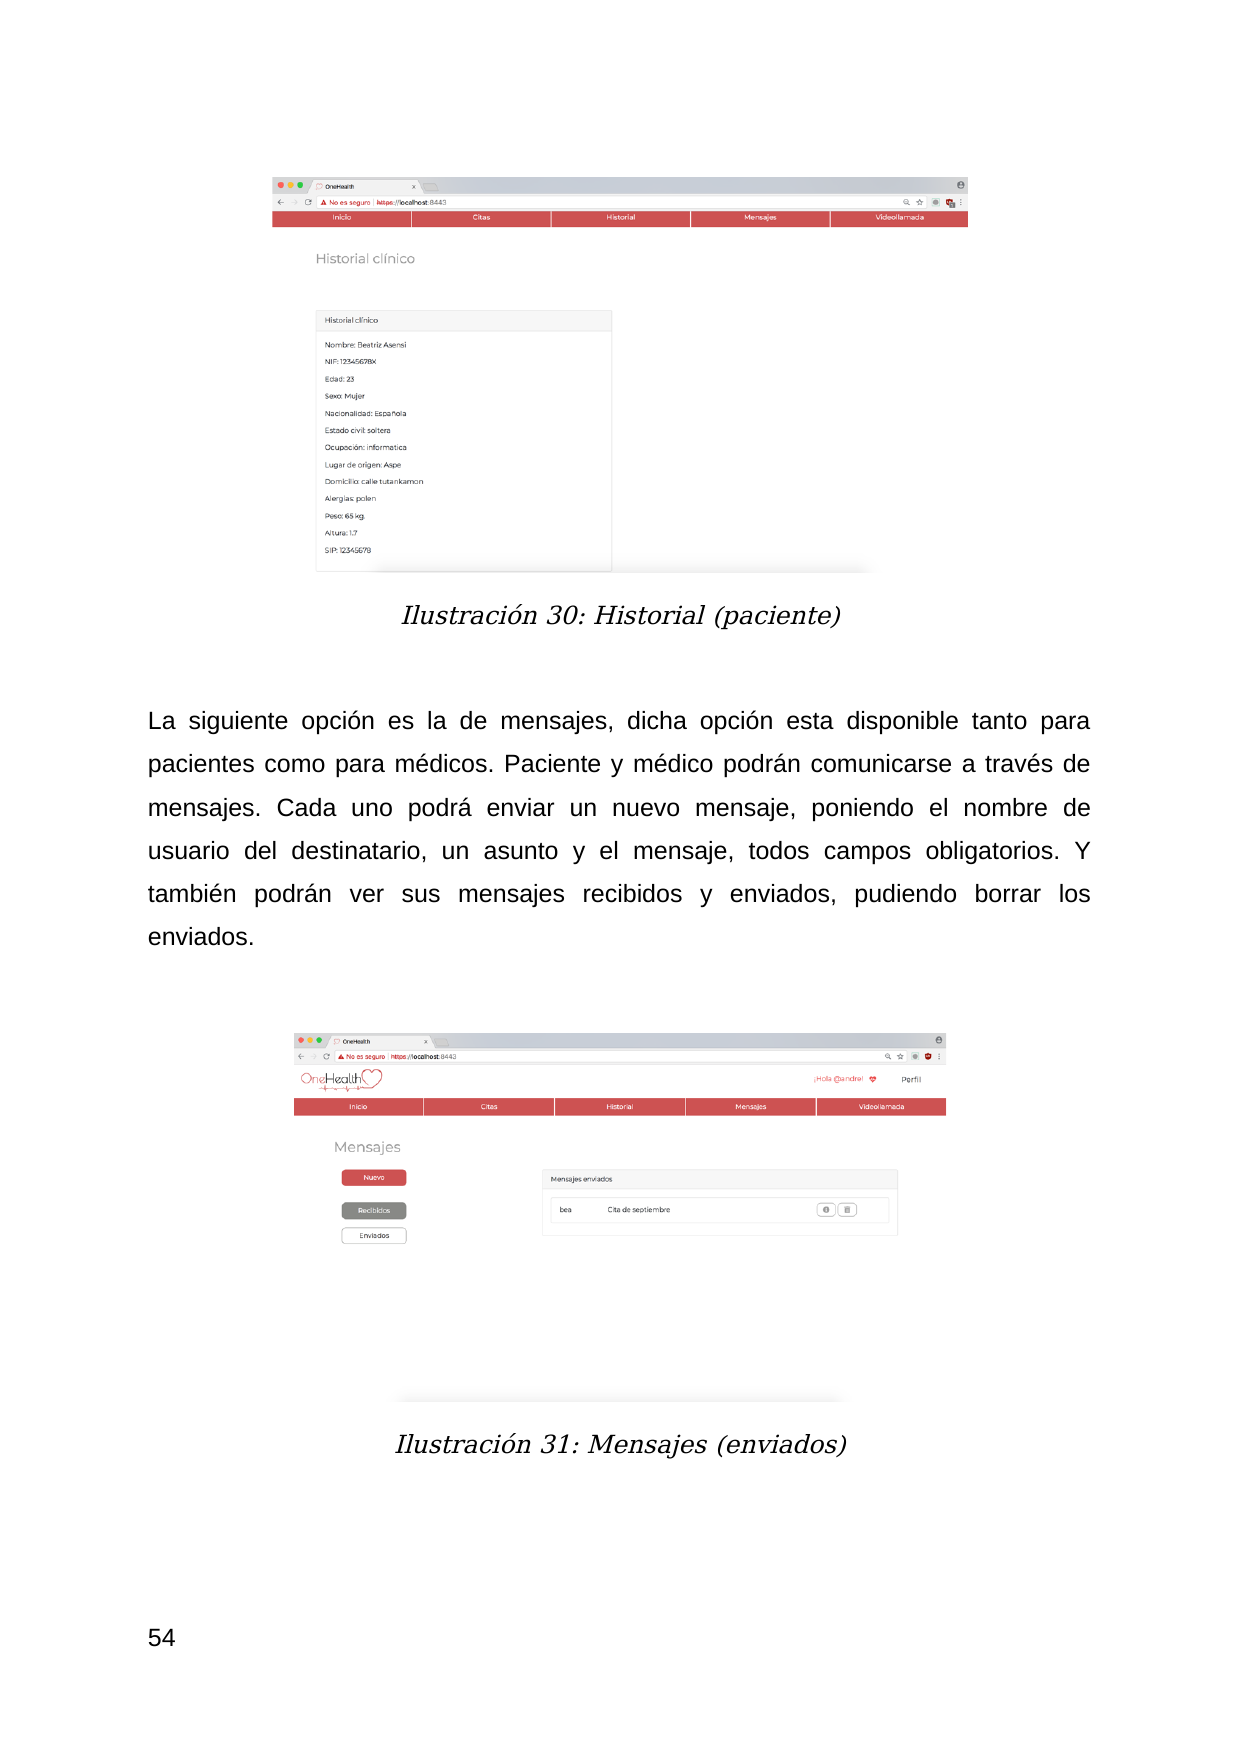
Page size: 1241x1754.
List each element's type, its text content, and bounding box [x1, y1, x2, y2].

text Ilustración 31: Mensajes (enviados) [148, 1429, 1092, 1459]
text Ilustración 30: Historial (paciente) [148, 600, 1092, 630]
text La siguiente opción es la de mensajes, dicha opción esta disponible tanto para pacientes como para médicos. Paciente y médico podrán comunicarse a través de mensajes. Cada uno podrá enviar un nuevo mensaje, poniendo el nombre de usuario del destinatario, un asunto y el mensaje, todos campos obligatorios. Y también podrán ver sus mensajes recibidos y enviados, pudiendo borrar los enviados. [148, 706, 1092, 951]
picture [272, 177, 968, 573]
picture [294, 1033, 947, 1402]
